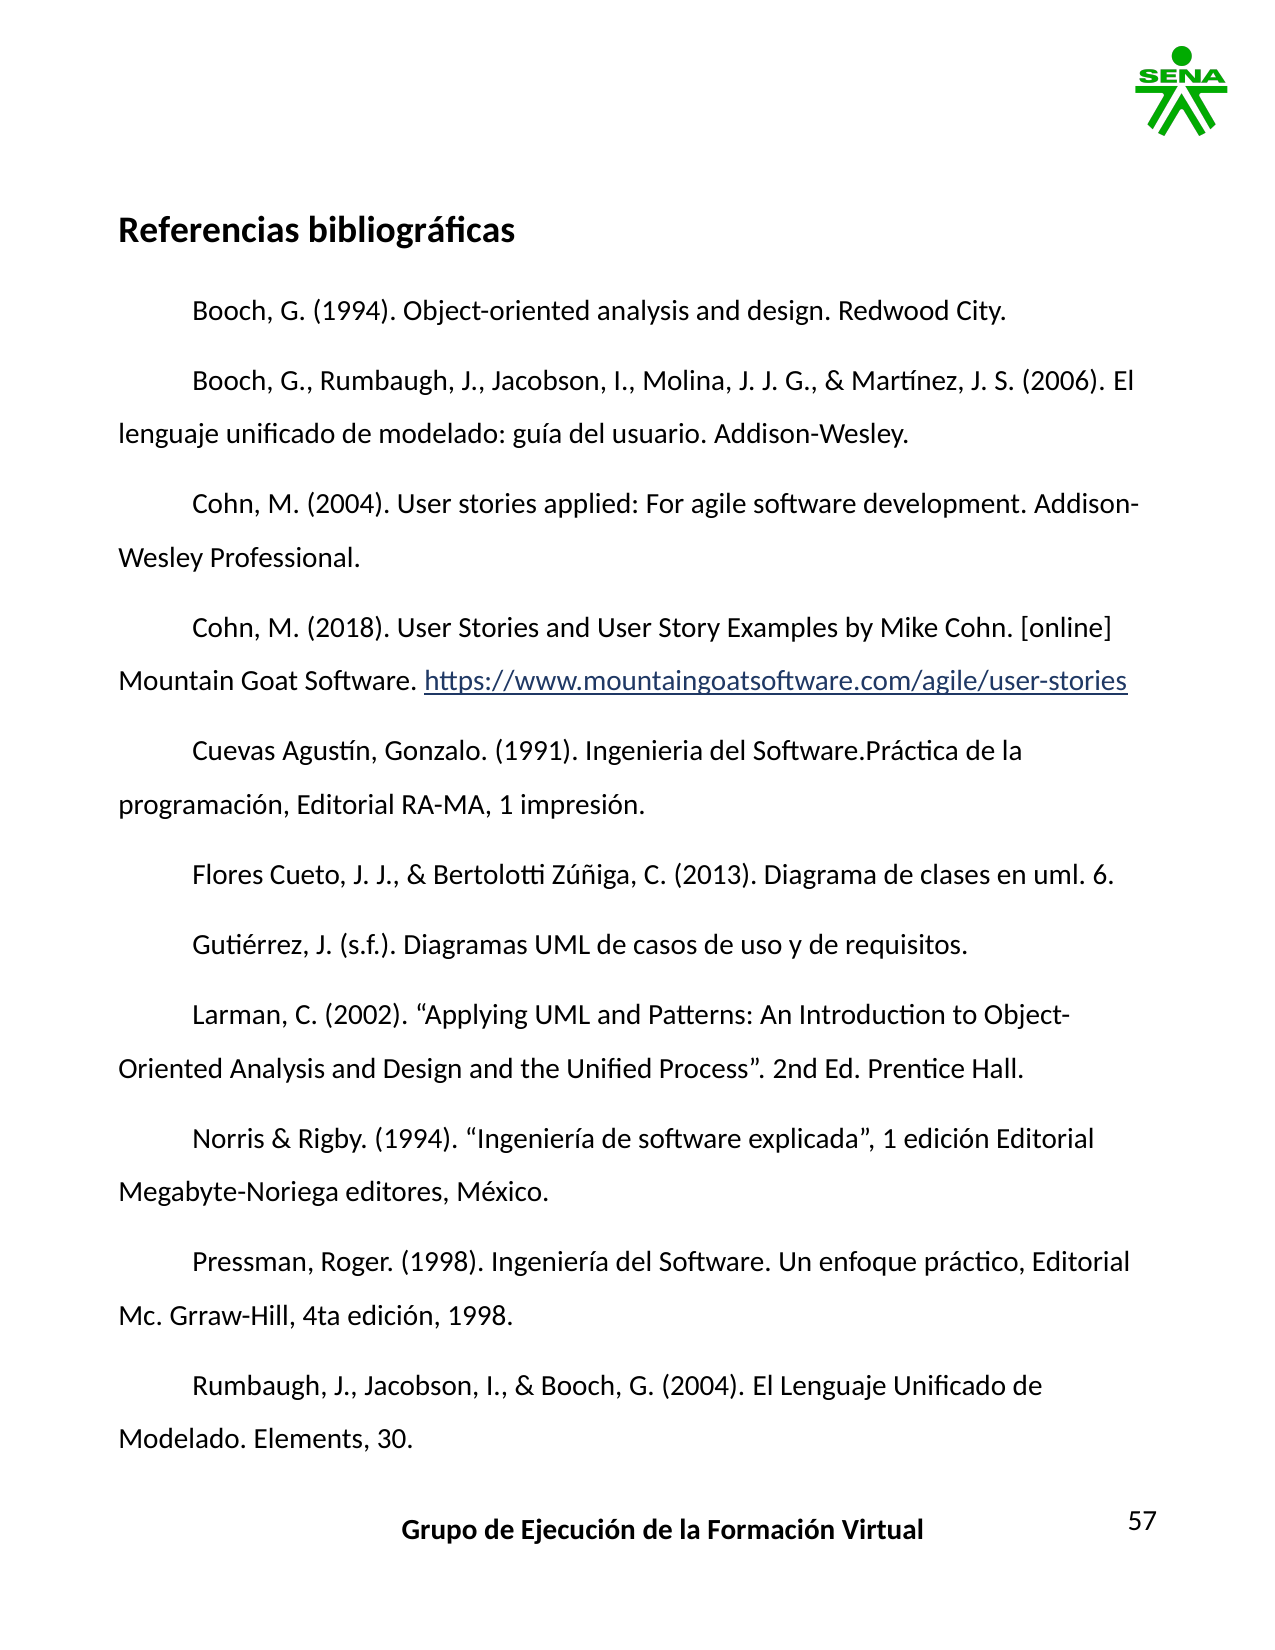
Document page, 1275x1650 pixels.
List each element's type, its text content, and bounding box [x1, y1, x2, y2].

text Referencias bibliográficas [118, 206, 1157, 252]
text Gutiérrez, J. (s.f.). Diagramas UML de casos de uso y de requisitos. [118, 926, 1157, 962]
text Larman, C. (2002). “Applying UML and Patterns: An Introduction to Object-Oriented Analysis and Design and the Unified Process”. 2nd Ed. Prentice Hall. [118, 996, 1157, 1085]
text Booch, G., Rumbaugh, J., Jacobson, I., Molina, J. J. G., & Martínez, J. S. (2006). El lenguaje unificado de modelado: guía del usuario. Addison-Wesley. [118, 362, 1157, 451]
text Rumbaugh, J., Jacobson, I., & Booch, G. (2004). El Lenguaje Unificado de Modelado. Elements, 30. [118, 1367, 1157, 1456]
text Flores Cueto, J. J., & Bertolotti Zúñiga, C. (2013). Diagrama de clases en uml. 6. [118, 856, 1157, 892]
text Pressman, Roger. (1998). Ingeniería del Software. Un enfoque práctico, Editorial Mc. Grraw-Hill, 4ta edición, 1998. [118, 1243, 1157, 1332]
text Cohn, M. (2018). User Stories and User Story Examples by Mike Cohn. [online] Mountain Goat Software. https://www.mountaingoatsoftware.com/agile/user-stories [118, 609, 1157, 698]
text Norris & Rigby. (1994). “Ingeniería de software explicada”, 1 edición Editorial Megabyte-Noriega editores, México. [118, 1120, 1157, 1209]
text Cohn, M. (2004). User stories applied: For agile software development. Addison-Wesley Professional. [118, 485, 1157, 574]
text Cuevas Agustín, Gonzalo. (1991). Ingenieria del Software.Práctica de la programación, Editorial RA-MA, 1 impresión. [118, 732, 1157, 822]
text Booch, G. (1994). Object-oriented analysis and design. Redwood City. [118, 292, 1157, 327]
picture [1135, 46, 1228, 136]
